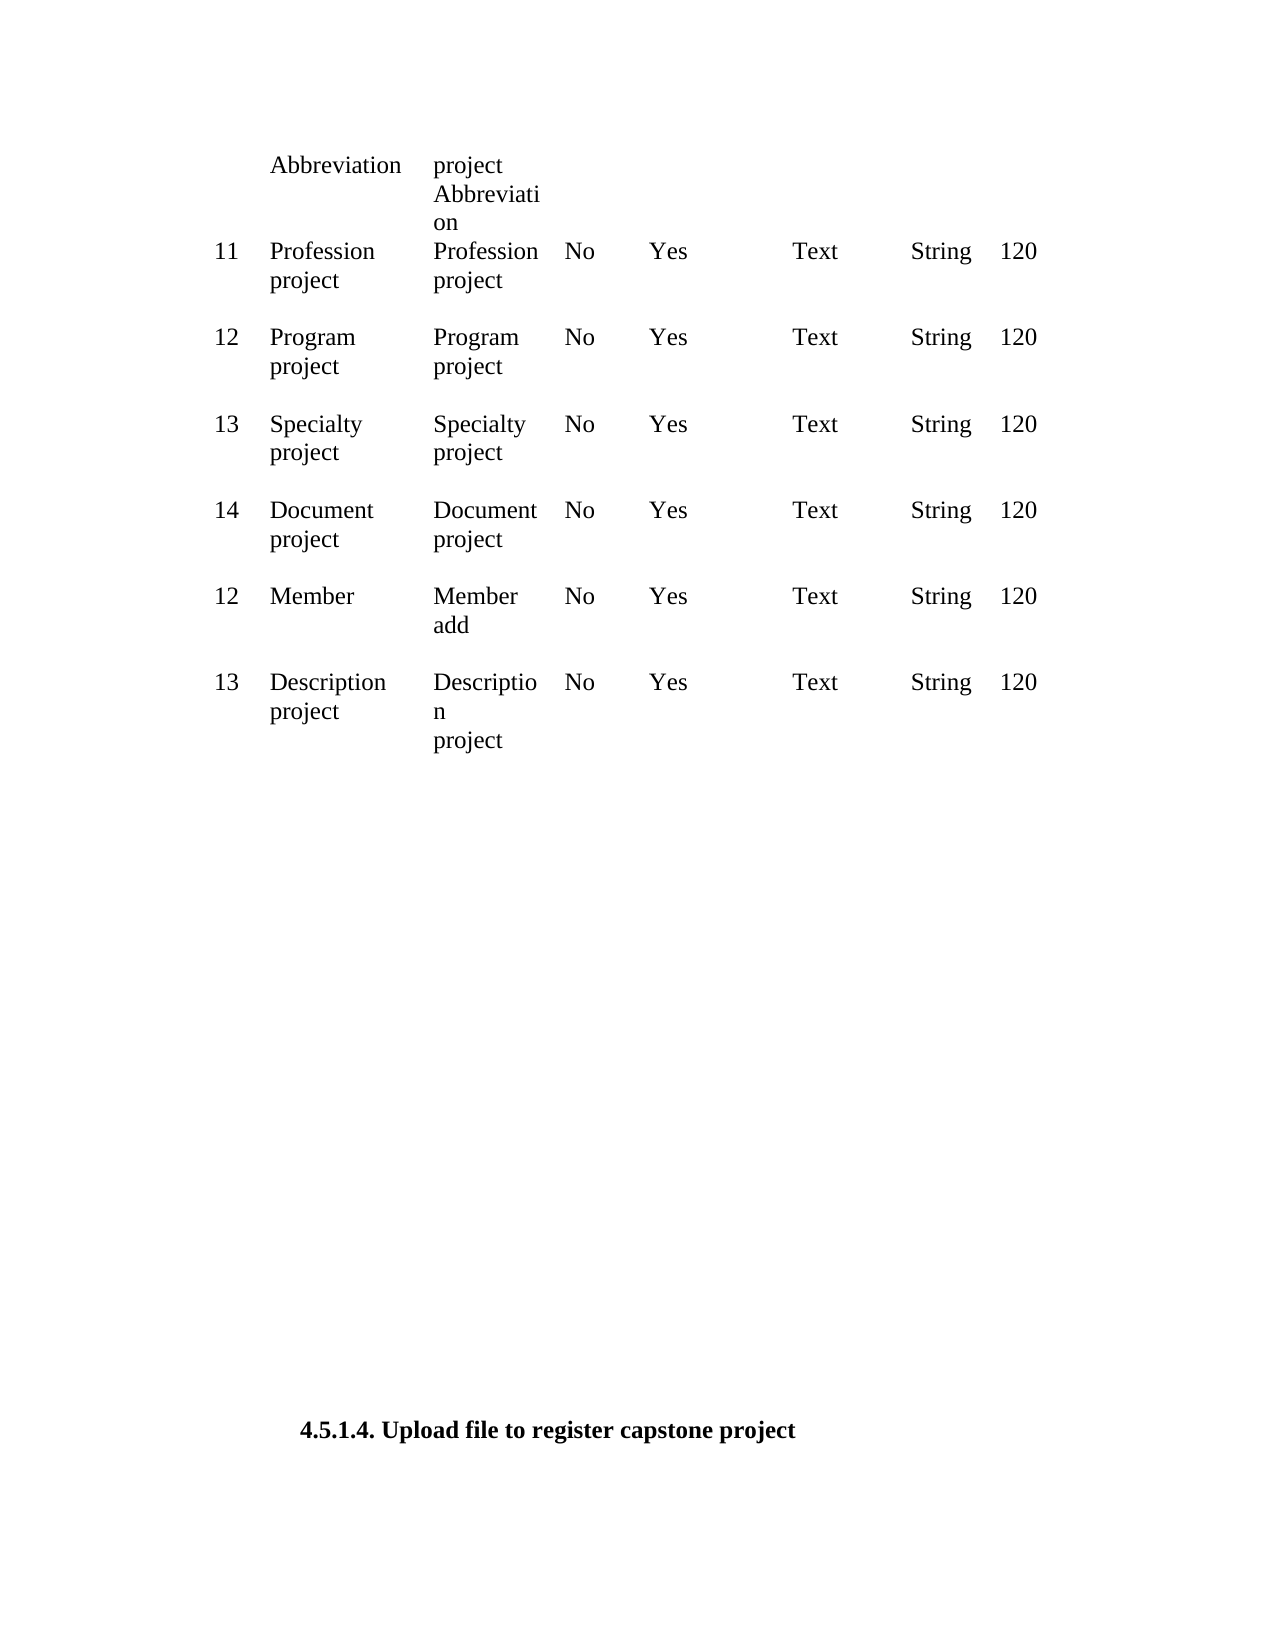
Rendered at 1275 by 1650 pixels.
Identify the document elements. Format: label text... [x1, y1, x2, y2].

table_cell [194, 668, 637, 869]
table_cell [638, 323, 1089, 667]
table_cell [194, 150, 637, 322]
text 4.5.1.4. Upload file to register capstone project [300, 1415, 1125, 1444]
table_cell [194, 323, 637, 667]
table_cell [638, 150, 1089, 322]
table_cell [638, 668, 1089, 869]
